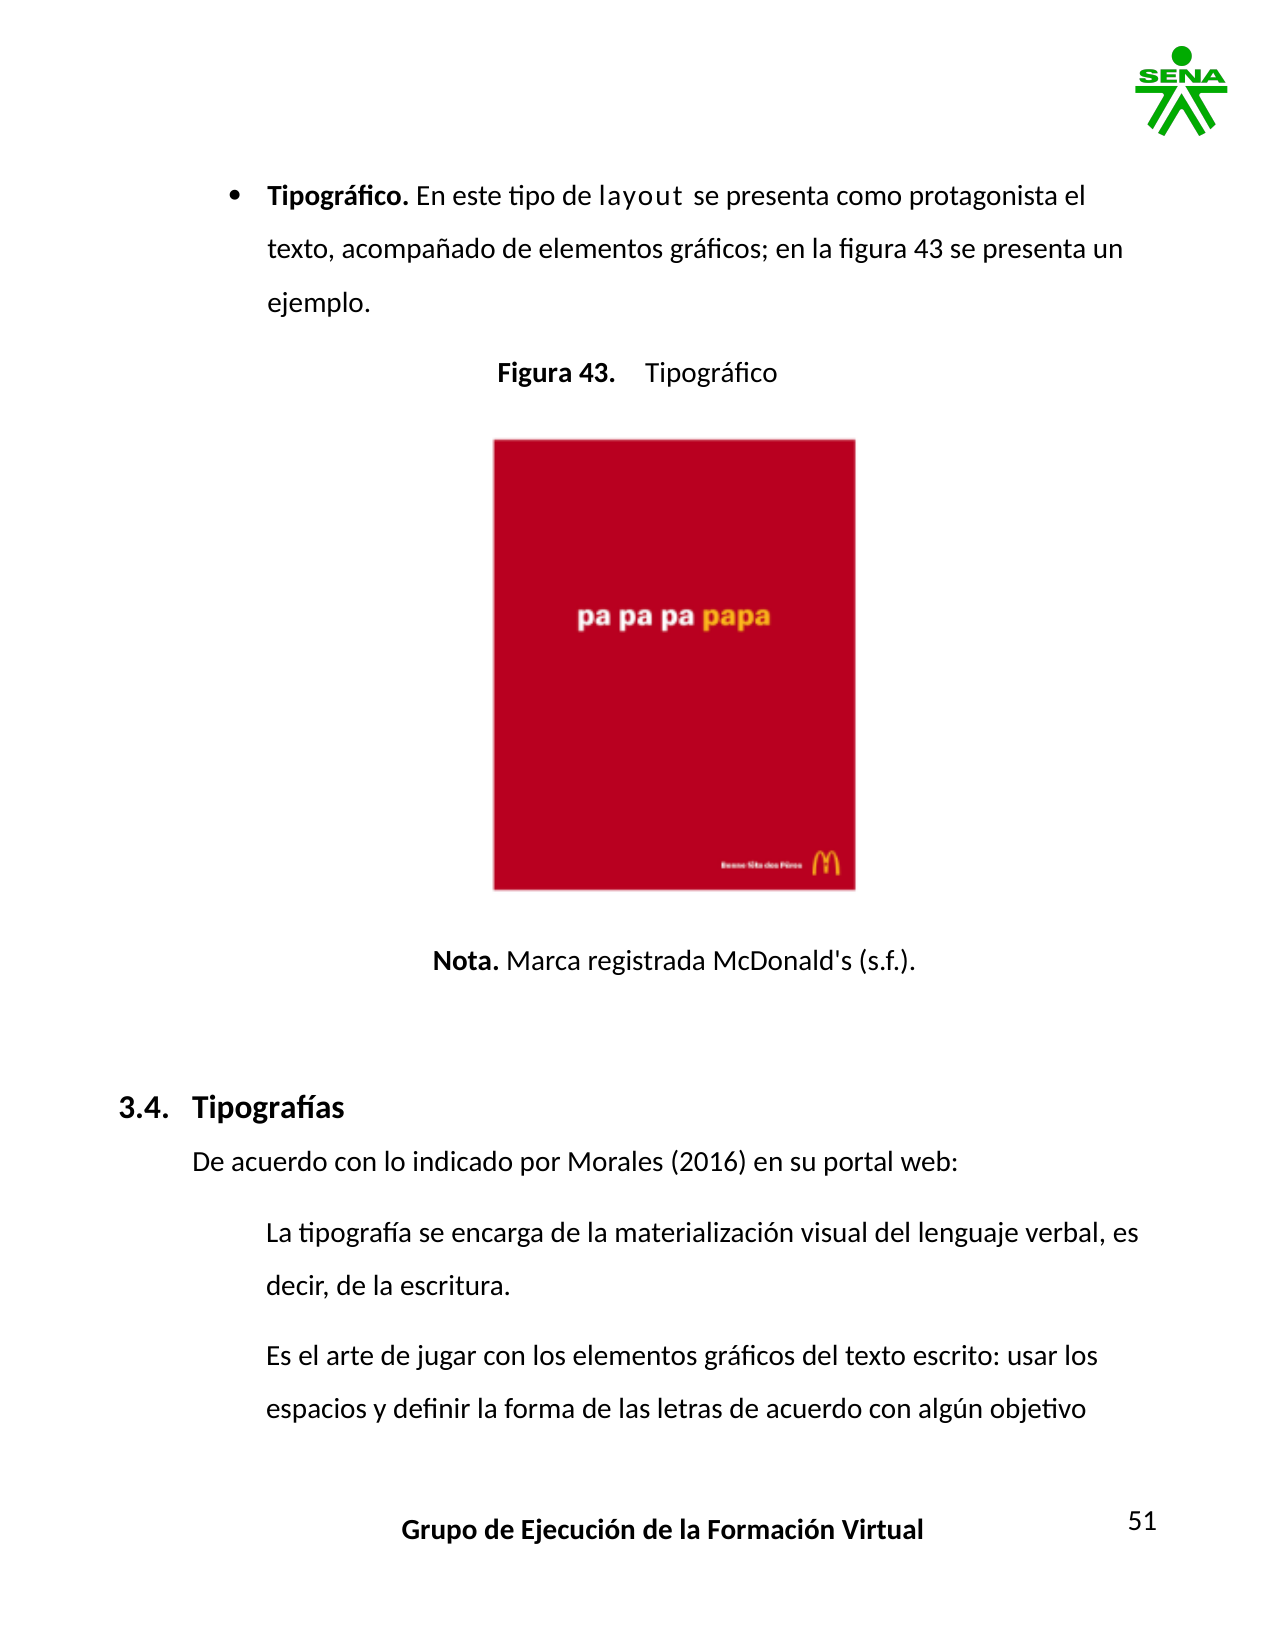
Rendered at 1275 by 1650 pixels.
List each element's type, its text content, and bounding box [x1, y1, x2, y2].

list Tipográfico. En este tipo de layout se presenta como protagonista el texto, acompañado de elementos gráficos; en la figura 43 se presenta un ejemplo. [229, 177, 1157, 320]
text La tipografía se encarga de la materialización visual del lenguaje verbal, es decir, de la escritura. [266, 1214, 1157, 1303]
picture [1135, 46, 1228, 136]
text Nota. Marca registrada McDonald's (s.f.). [118, 942, 1157, 977]
text De acuerdo con lo indicado por Morales (2016) en su portal web: [118, 1143, 1157, 1179]
picture [477, 424, 872, 908]
text Tipográfico [118, 354, 1157, 390]
subtitle Tipografías [118, 1086, 1157, 1127]
